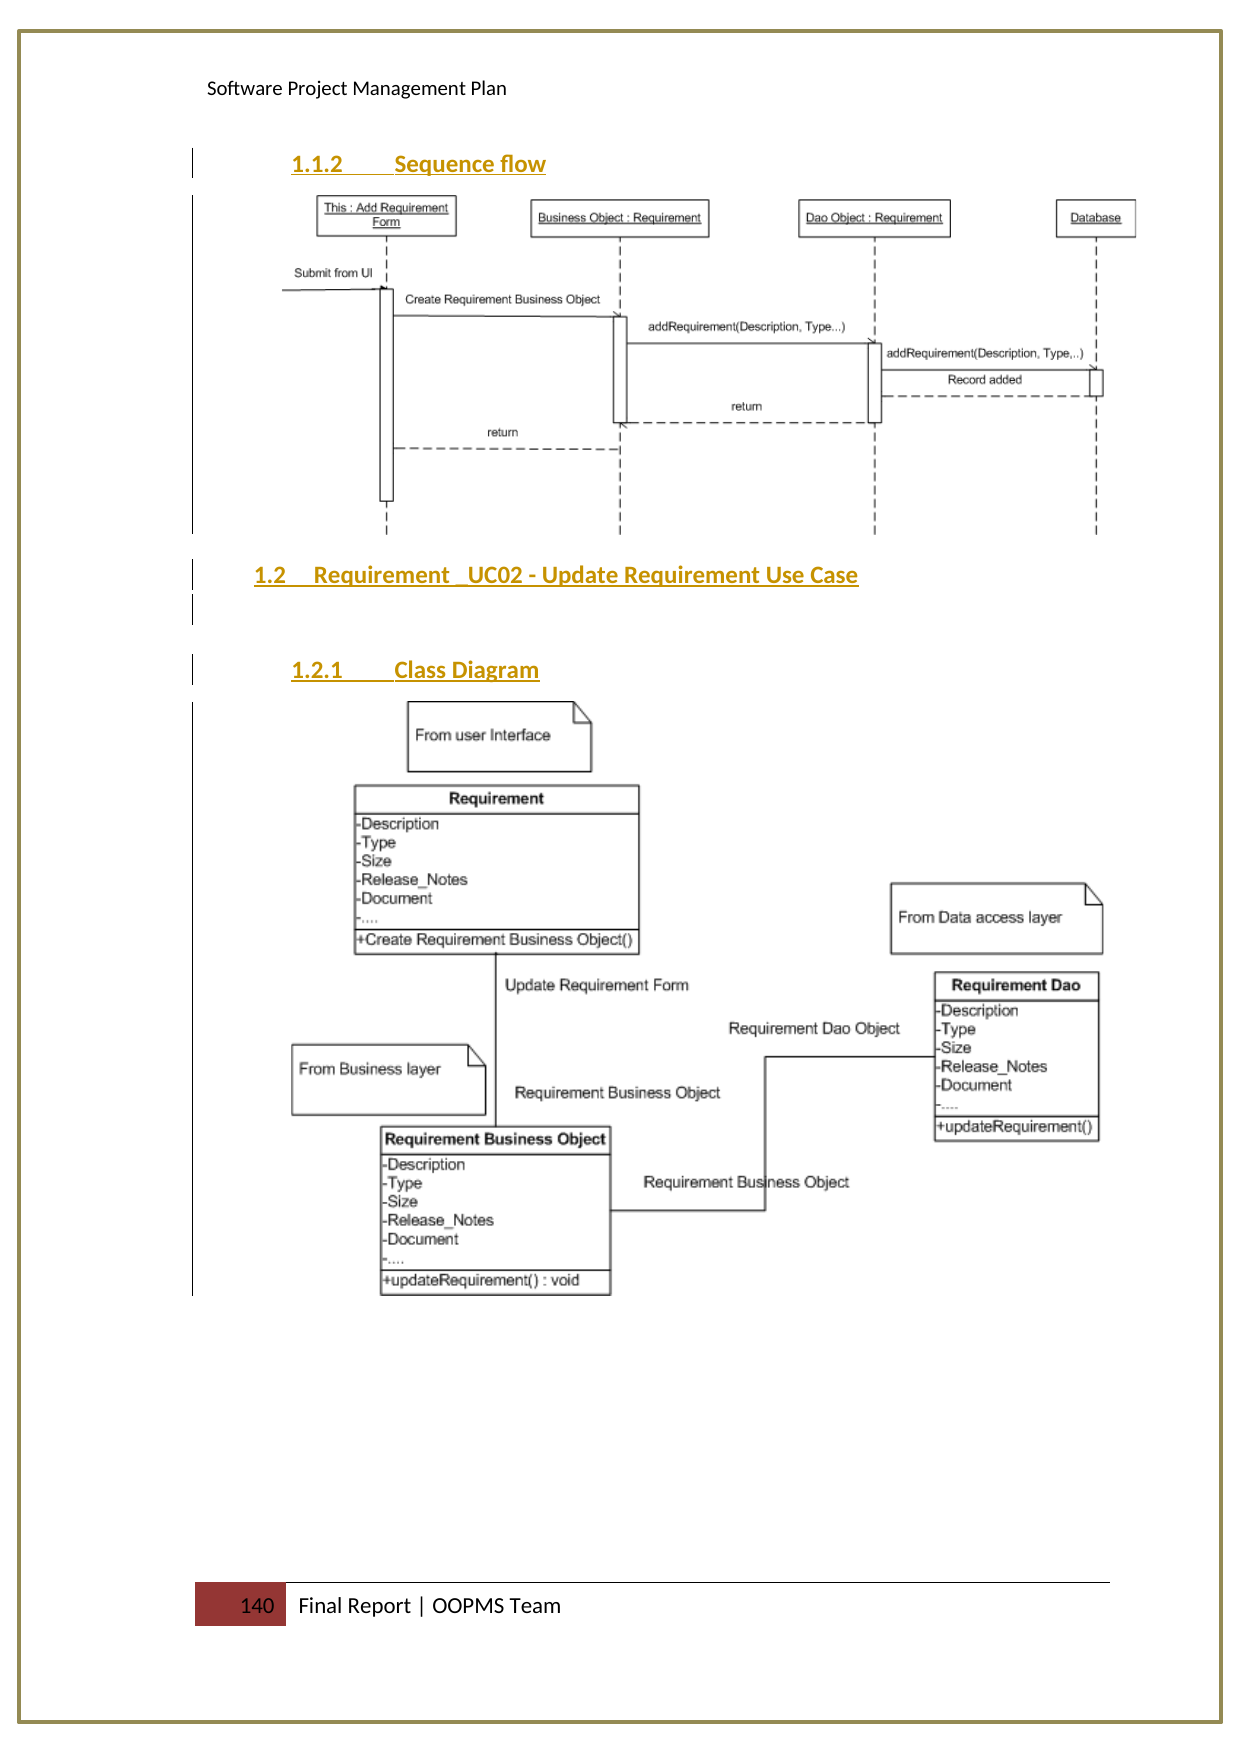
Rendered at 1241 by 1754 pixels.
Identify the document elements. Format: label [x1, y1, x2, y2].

picture [291, 701, 1104, 1296]
picture [281, 195, 1137, 535]
